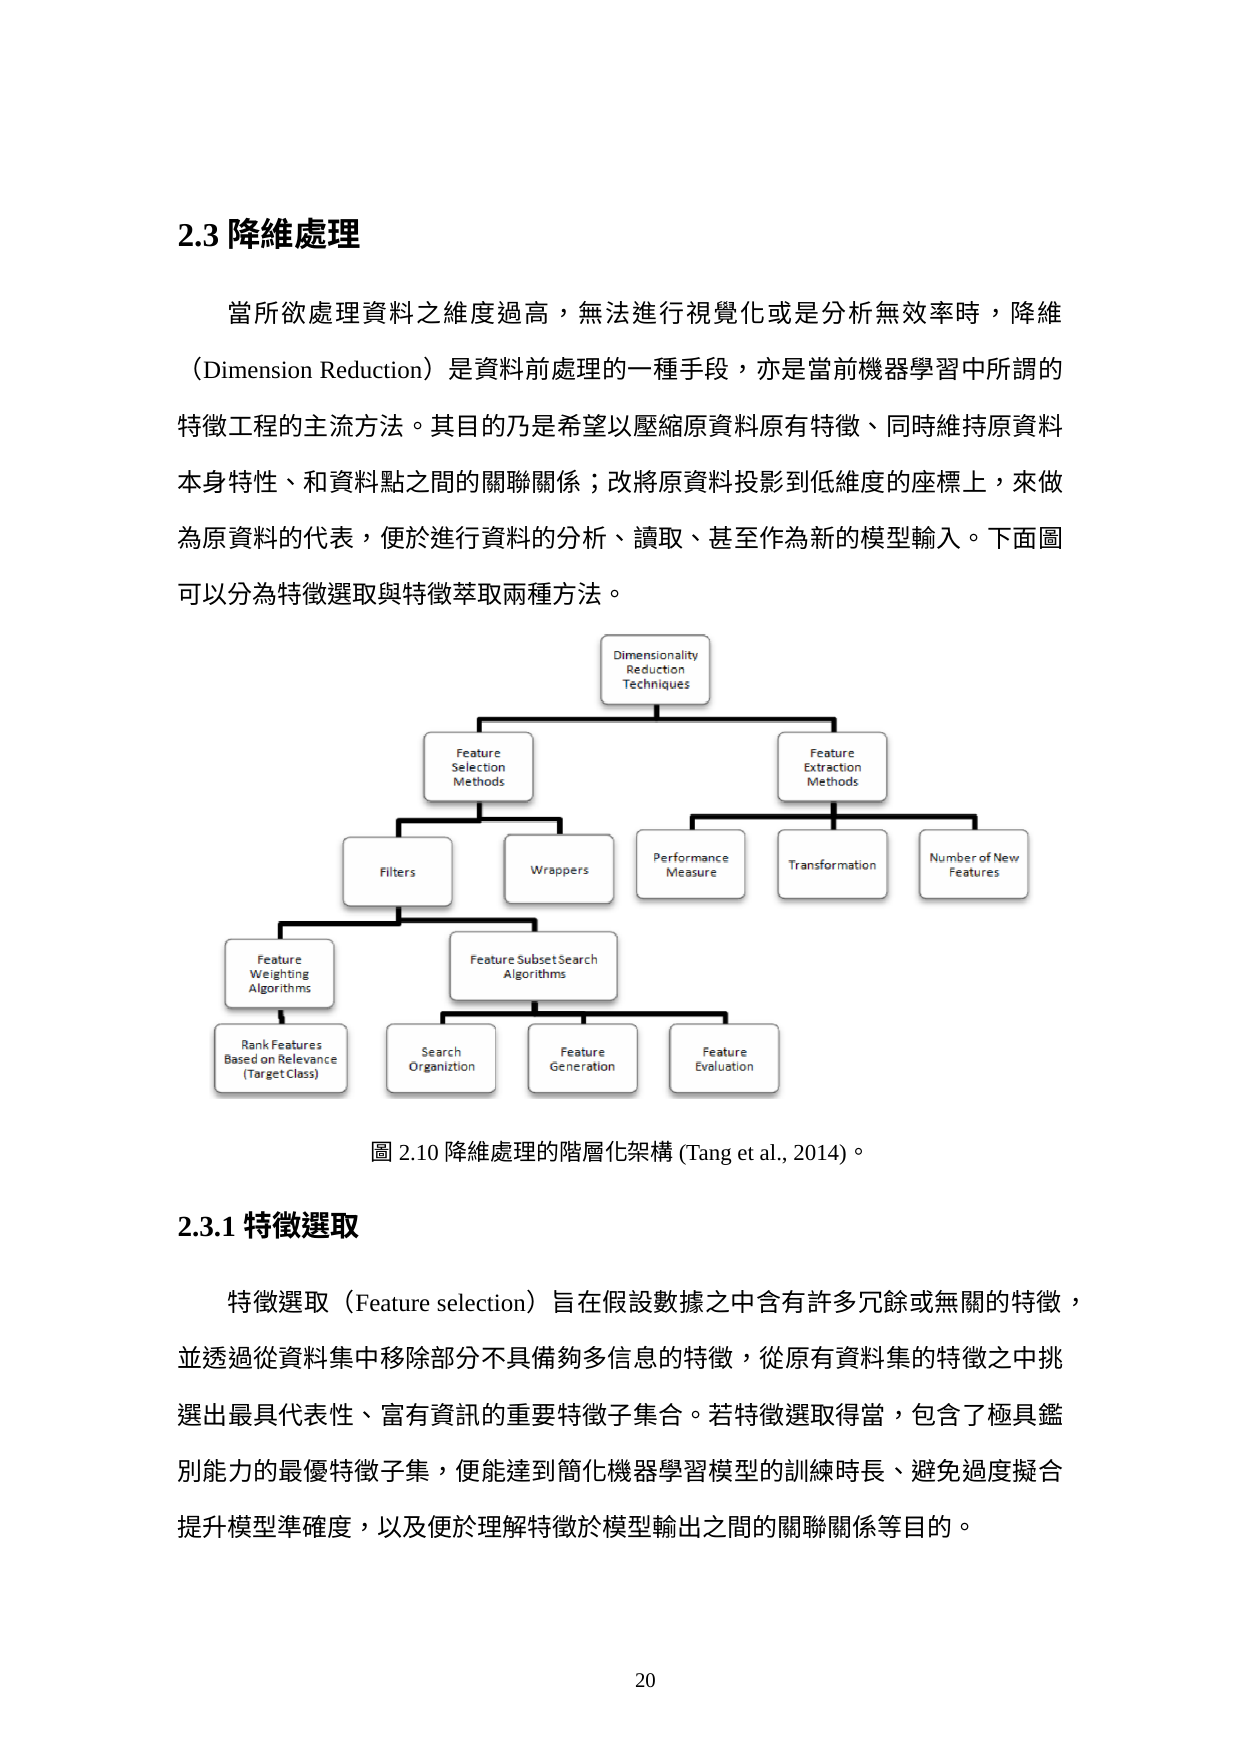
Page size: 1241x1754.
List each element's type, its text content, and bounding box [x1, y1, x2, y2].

text 特徵選取（Feature selection）旨在假設數據之中含有許多冗餘或無關的特徵，並透過從資料集中移除部分不具備夠多信息的特徵，從原有資料集的特徵之中挑選出最具代表性、富有資訊的重要特徵子集合。若特徵選取得當，包含了極具鑑別能力的最優特徵子集，便能達到簡化機器學習模型的訓練時長、避免過度擬合、提升模型準確度，以及便於理解特徵於模型輸出之間的關聯關係等目的。 [177, 1282, 1063, 1544]
text 當所欲處理資料之維度過高，無法進行視覺化或是分析無效率時，降維（Dimension Reduction）是資料前處理的一種手段，亦是當前機器學習中所謂的特徵工程的主流方法。其目的乃是希望以壓縮原資料原有特徵、同時維持原資料本身特性、和資料點之間的關聯關係；改將原資料投影到低維度的座標上，來做為原資料的代表，便於進行資料的分析、讀取、甚至作為新的模型輸入。如下圖，可以分為特徵選取與特徵萃取兩種方法。 [177, 293, 1063, 612]
subtitle 降維處理 [177, 194, 1063, 269]
subtitle 特徵選取 [177, 1186, 1063, 1261]
picture [206, 630, 1034, 1103]
